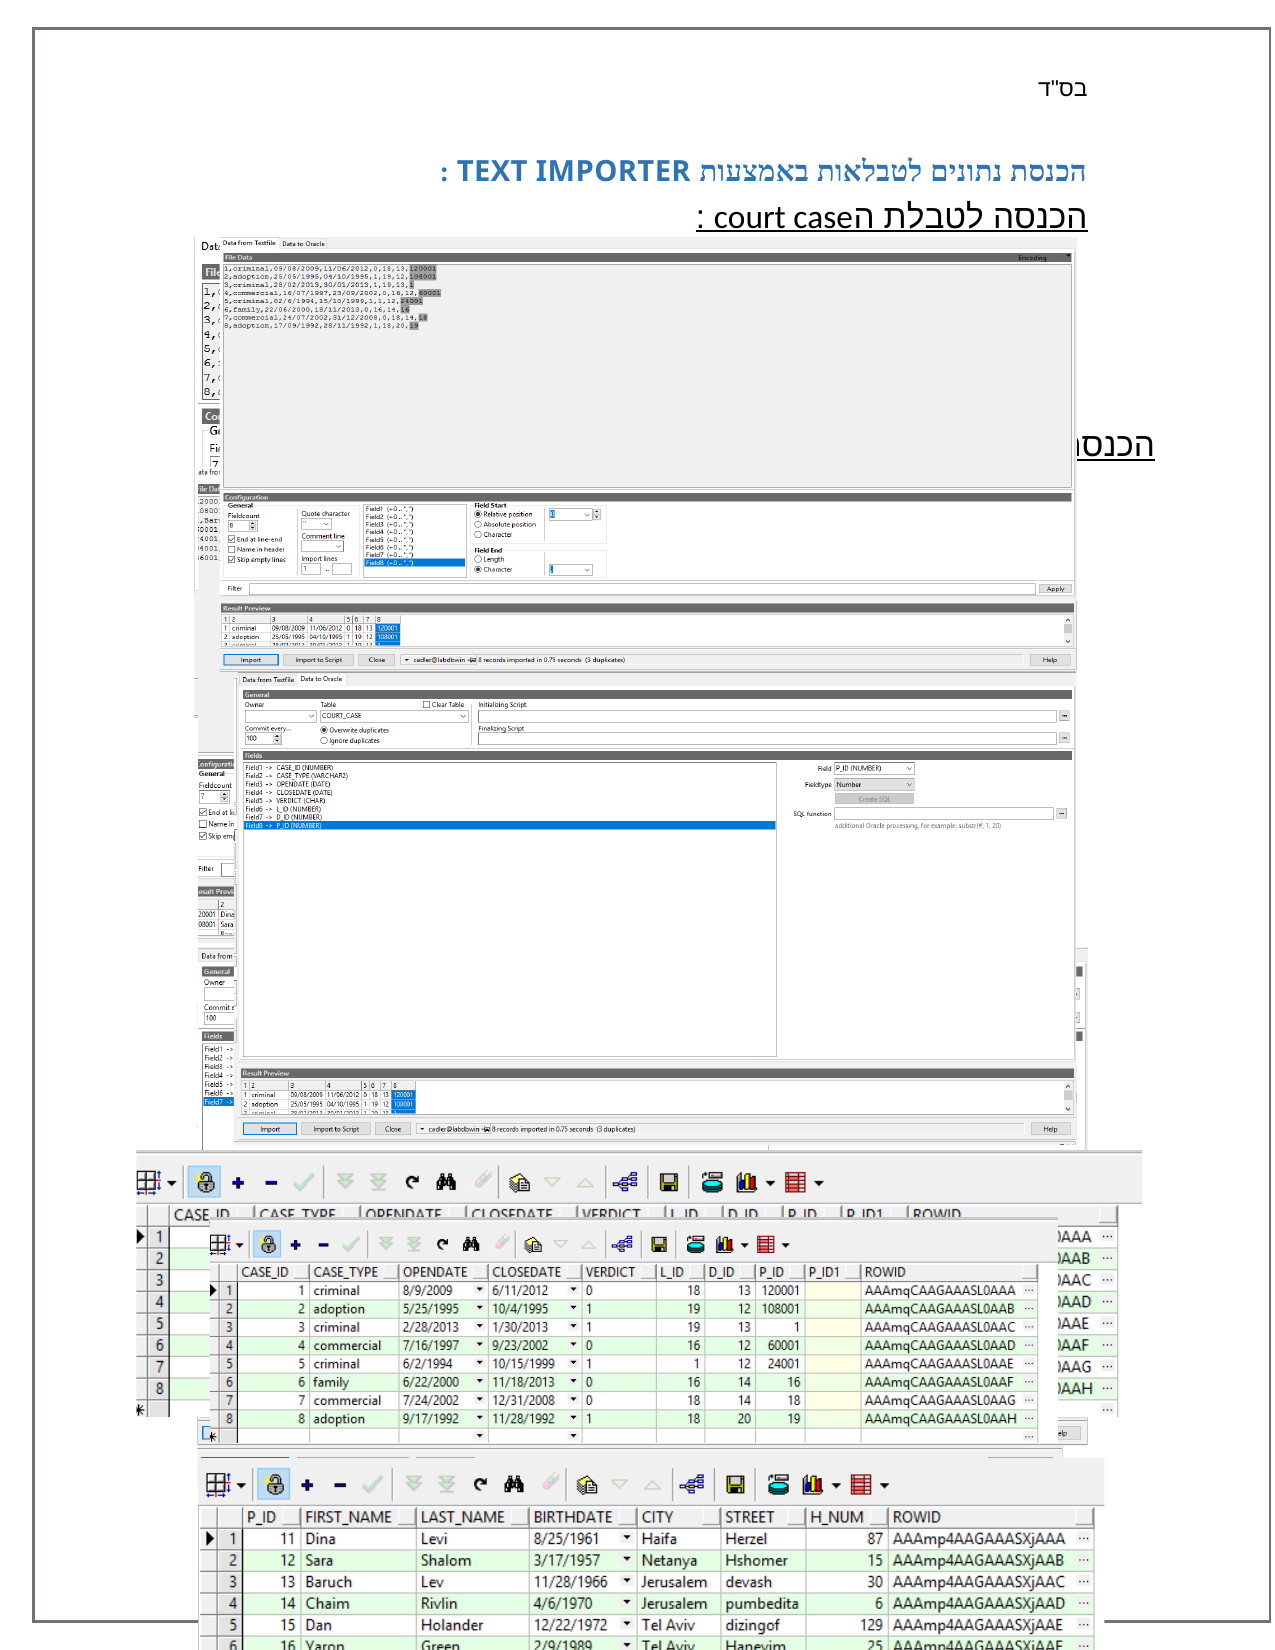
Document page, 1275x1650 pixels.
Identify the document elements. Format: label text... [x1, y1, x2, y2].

subtitle הכנסת נתונים לטבלאות באמצעות Text importer : [187, 150, 1087, 190]
text הכנסה לטבלת הcourt case : [187, 196, 1087, 237]
picture [136, 237, 1142, 1650]
